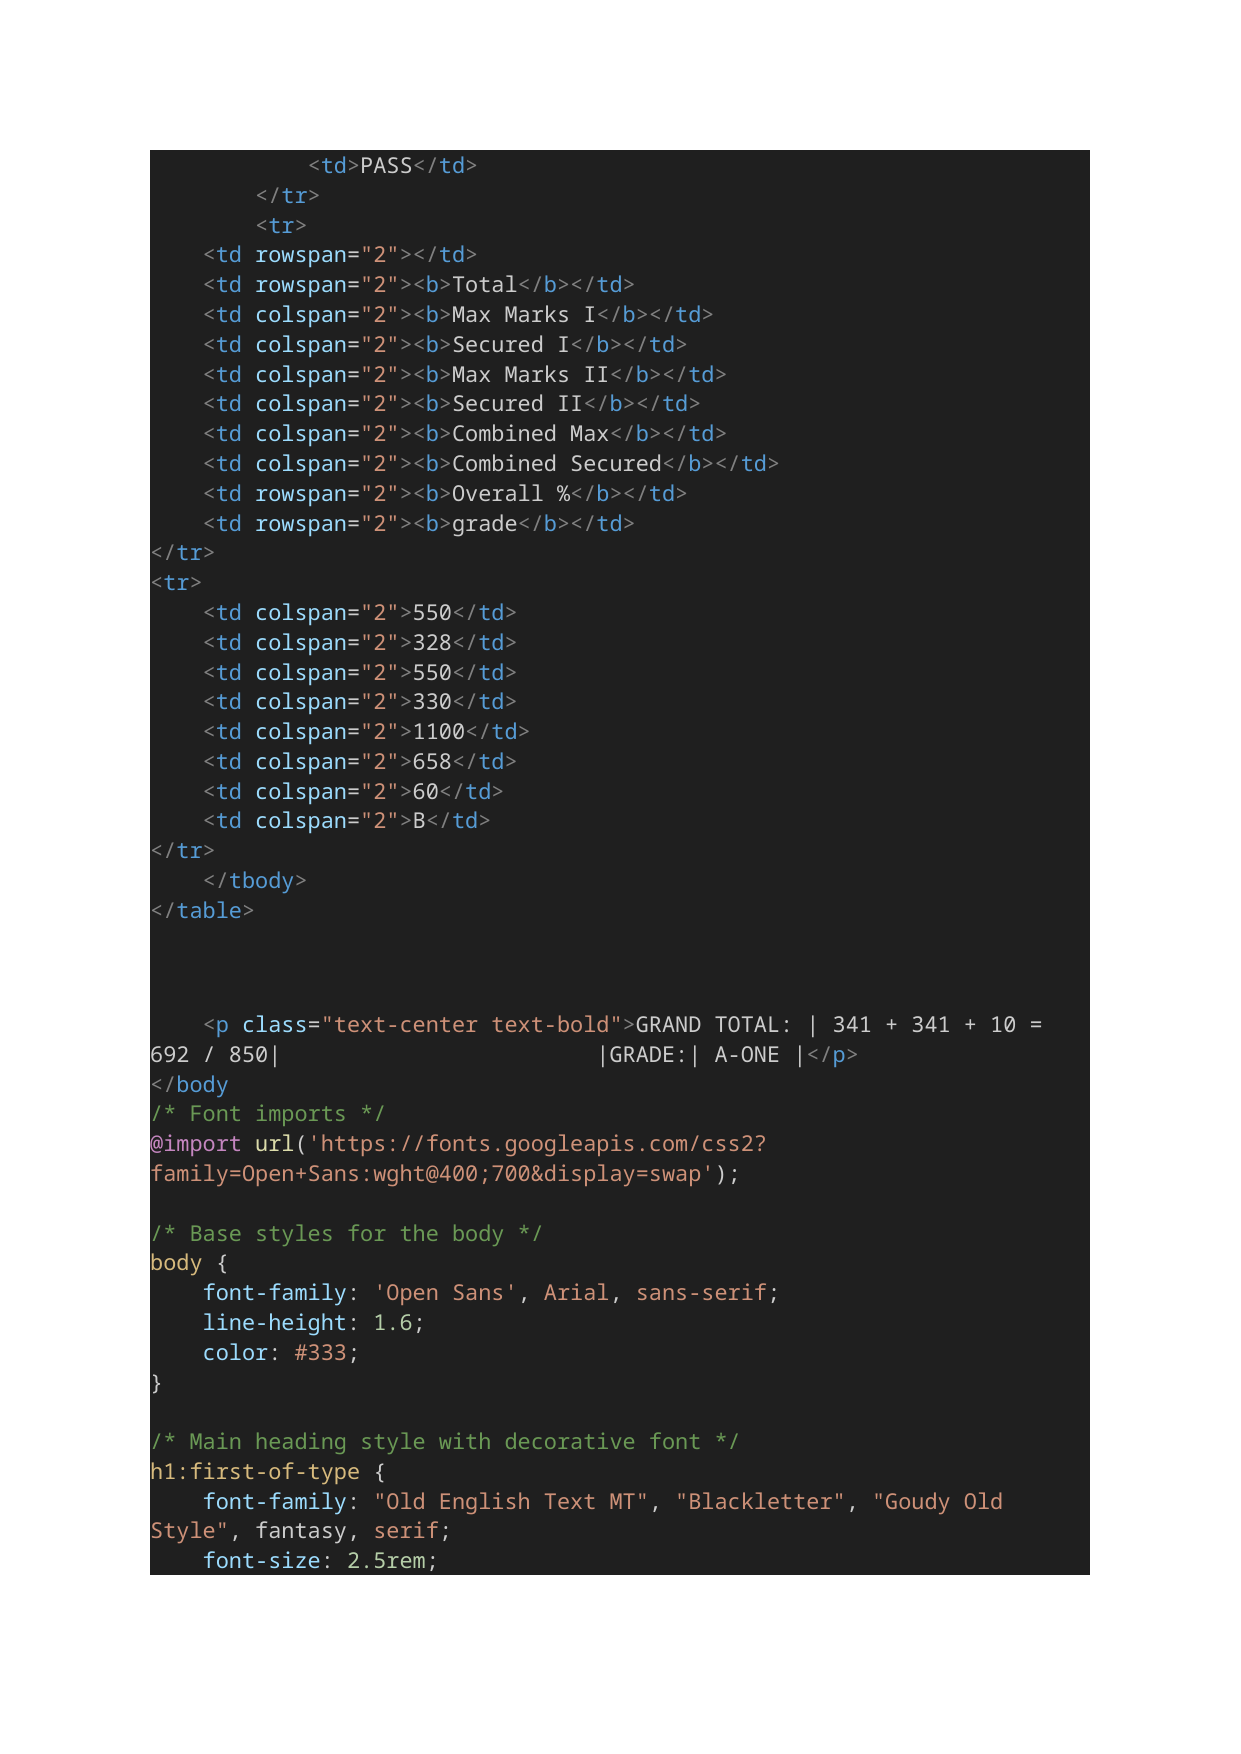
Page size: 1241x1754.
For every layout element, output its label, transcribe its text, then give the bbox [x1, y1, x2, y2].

text <td rowspan="2"></td> [150, 239, 1090, 269]
text <td colspan="2">1100</td> [150, 716, 1090, 746]
text <td colspan="2">550</td> [150, 597, 1090, 627]
text <td colspan="2"><b>Combined Max</b></td> [150, 418, 1090, 448]
text <tr> [150, 209, 1090, 239]
text <td colspan="2">328</td> [150, 627, 1090, 656]
text <tr> [150, 567, 1090, 597]
text </body [150, 1069, 1090, 1098]
text } [150, 1367, 1090, 1396]
text line-height: 1.6; [150, 1307, 1090, 1337]
text <td colspan="2"><b>Max Marks II</b></td> [150, 358, 1090, 388]
text <td colspan="2"><b>Secured I</b></td> [150, 329, 1090, 358]
text @import url('https://fonts.googleapis.com/css2?family=Open+Sans:wght@400;700&display=swap'); [150, 1128, 1090, 1188]
text <td rowspan="2"><b>grade</b></td> [150, 507, 1090, 537]
text </tr> [150, 537, 1090, 567]
text </table> [150, 895, 1090, 924]
text body { [150, 1247, 1090, 1277]
text </tr> [150, 835, 1090, 865]
text font-family: 'Open Sans', Arial, sans-serif; [150, 1277, 1090, 1307]
text </tr> [150, 180, 1090, 209]
text <td colspan="2">658</td> [150, 746, 1090, 776]
text <td colspan="2">330</td> [150, 686, 1090, 716]
text <td rowspan="2"><b>Total</b></td> [150, 269, 1090, 299]
text <td>PASS</td> [150, 150, 1090, 180]
text h1:first-of-type { [150, 1456, 1090, 1486]
text font-size: 2.5rem; [150, 1545, 1090, 1575]
text color: #333; [150, 1337, 1090, 1367]
text <td colspan="2"><b>Secured II</b></td> [150, 388, 1090, 418]
text <p class="text-center text-bold">GRAND TOTAL: | 341 + 341 + 10 = 692 / 850| |GRADE:| A-ONE |</p> [150, 1009, 1090, 1069]
text <td colspan="2">60</td> [150, 776, 1090, 805]
text <td colspan="2"><b>Combined Secured</b></td> [150, 448, 1090, 478]
text /* Base styles for the body */ [150, 1218, 1090, 1247]
text <td rowspan="2"><b>Overall %</b></td> [150, 478, 1090, 507]
text /* Main heading style with decorative font */ [150, 1426, 1090, 1456]
text /* Font imports */ [150, 1098, 1090, 1128]
text <td colspan="2">B</td> [150, 805, 1090, 835]
text <td colspan="2"><b>Max Marks I</b></td> [150, 299, 1090, 329]
text </tbody> [150, 865, 1090, 895]
text <td colspan="2">550</td> [150, 656, 1090, 686]
text font-family: "Old English Text MT", "Blackletter", "Goudy Old Style", fantasy, serif; [150, 1486, 1090, 1545]
